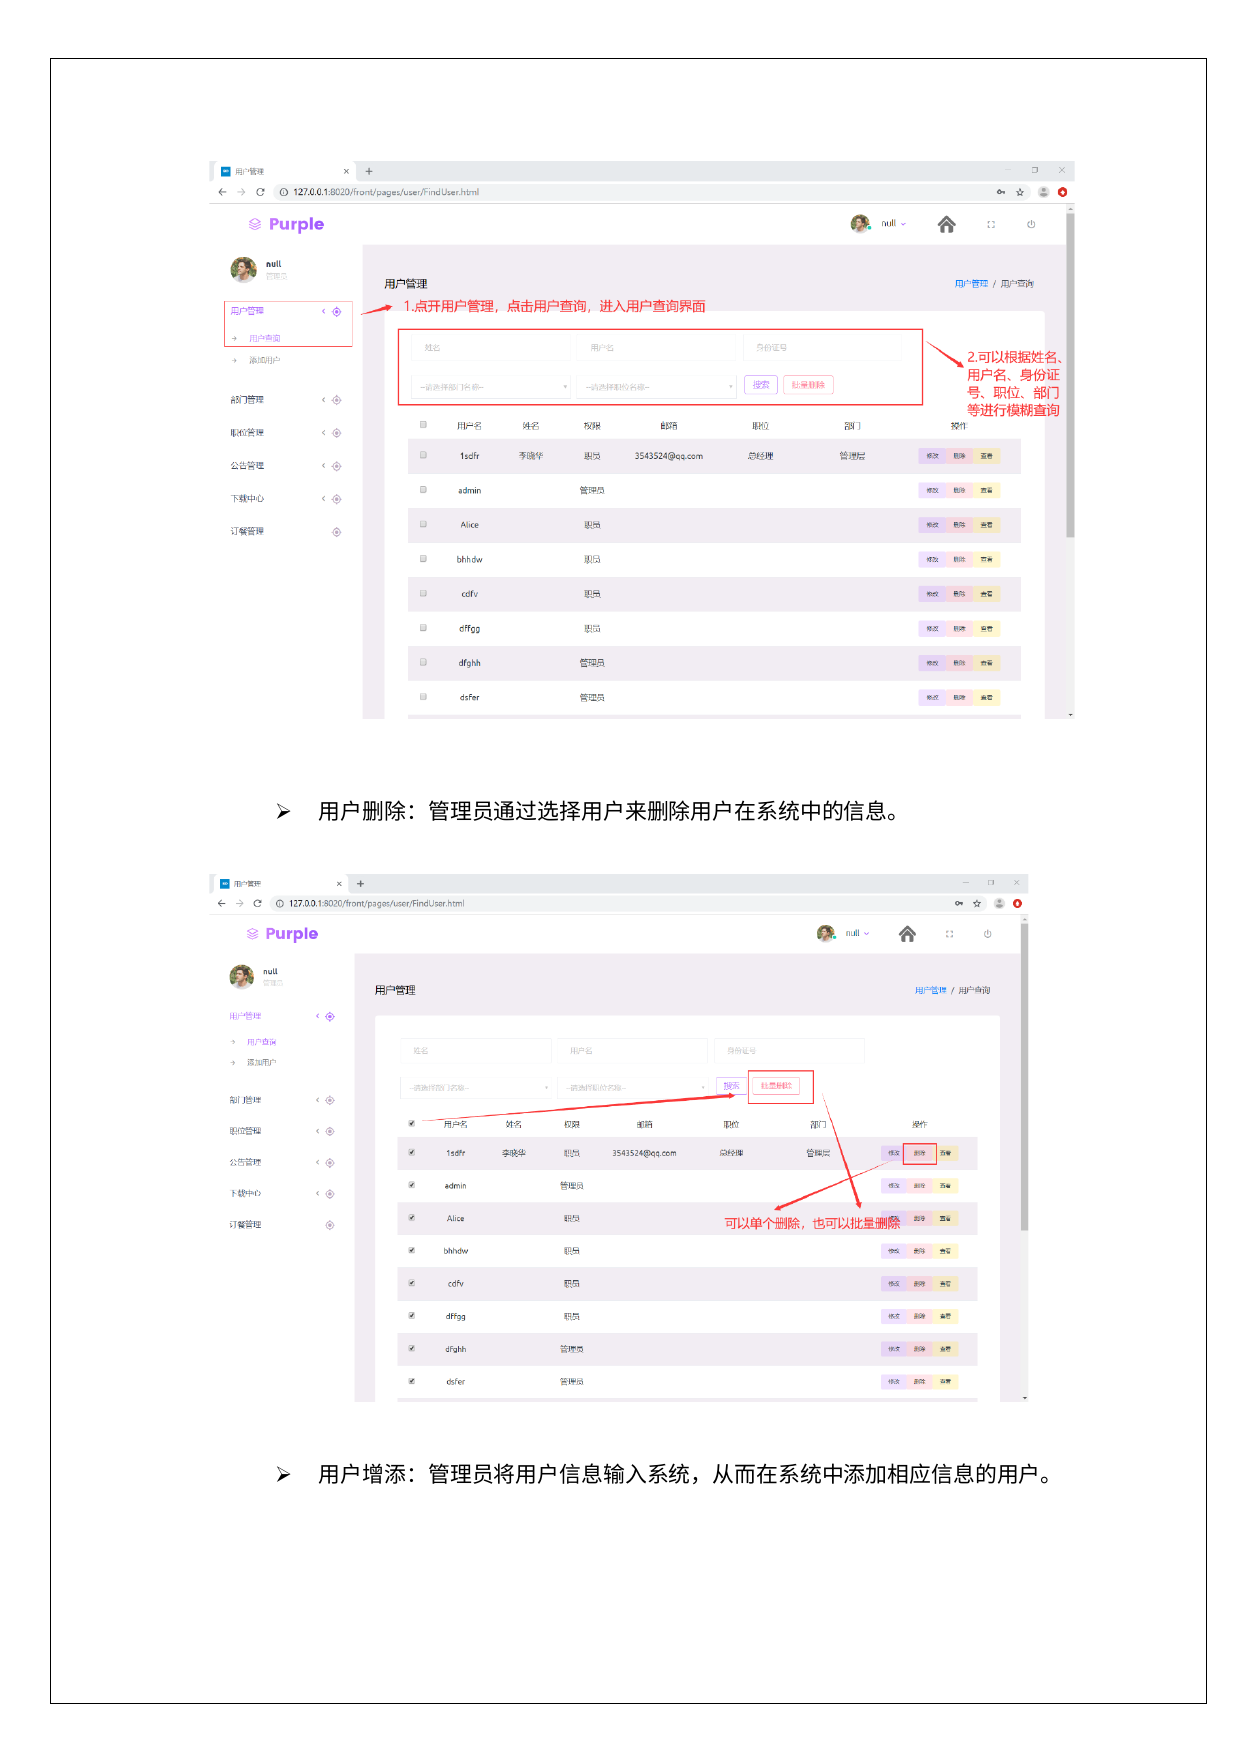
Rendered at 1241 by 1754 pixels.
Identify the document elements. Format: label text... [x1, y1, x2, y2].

list 用户增添：管理员将用户信息输入系统，从而在系统中添加相应信息的用户。 [275, 1456, 1052, 1489]
picture [209, 874, 1029, 1402]
list 用户删除：管理员通过选择用户来删除用户在系统中的信息。 [275, 794, 1052, 826]
picture [209, 161, 1075, 719]
